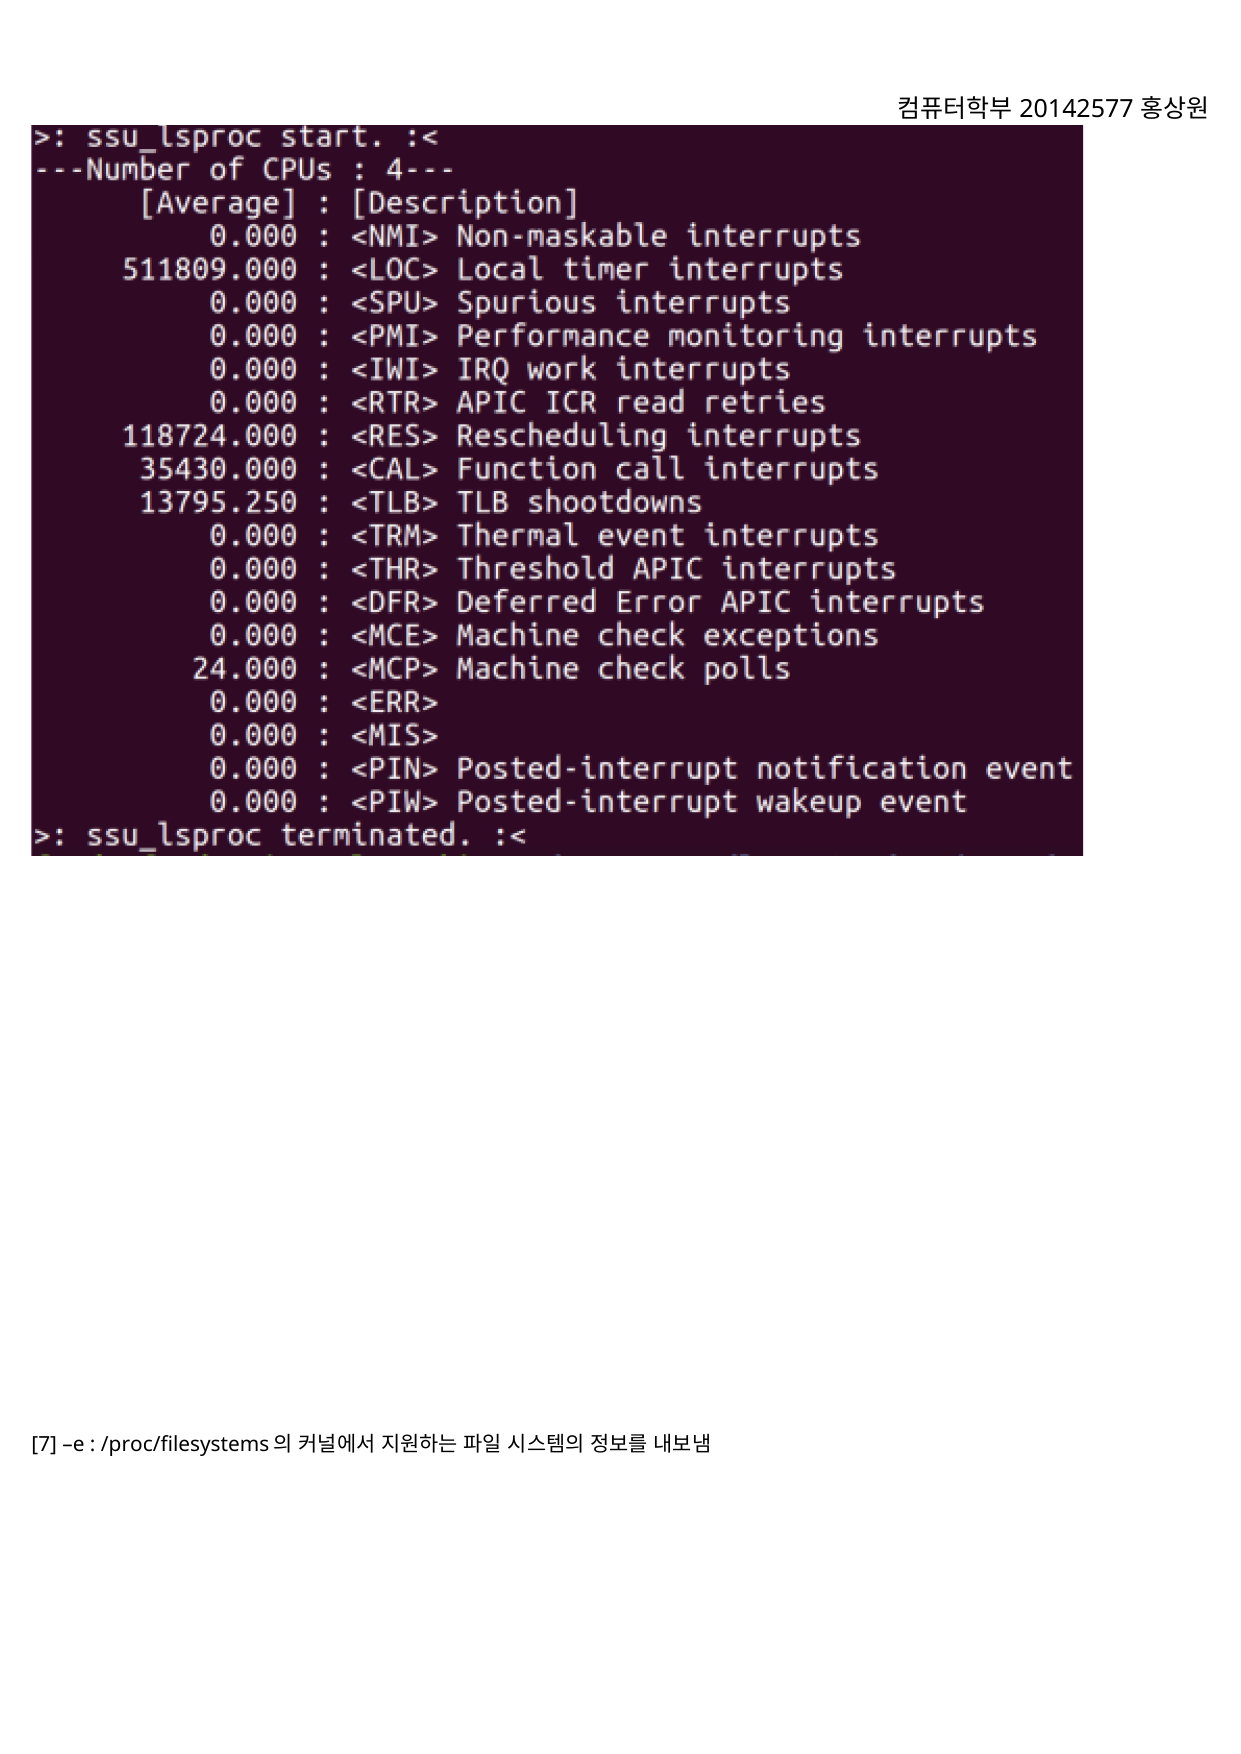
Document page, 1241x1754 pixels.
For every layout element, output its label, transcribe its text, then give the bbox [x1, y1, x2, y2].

picture [31, 125, 1084, 856]
text [7] –e : /proc/filesystems의 커널에서 지원하는 파일 시스템의 정보를 내보냄 [31, 1427, 1209, 1457]
